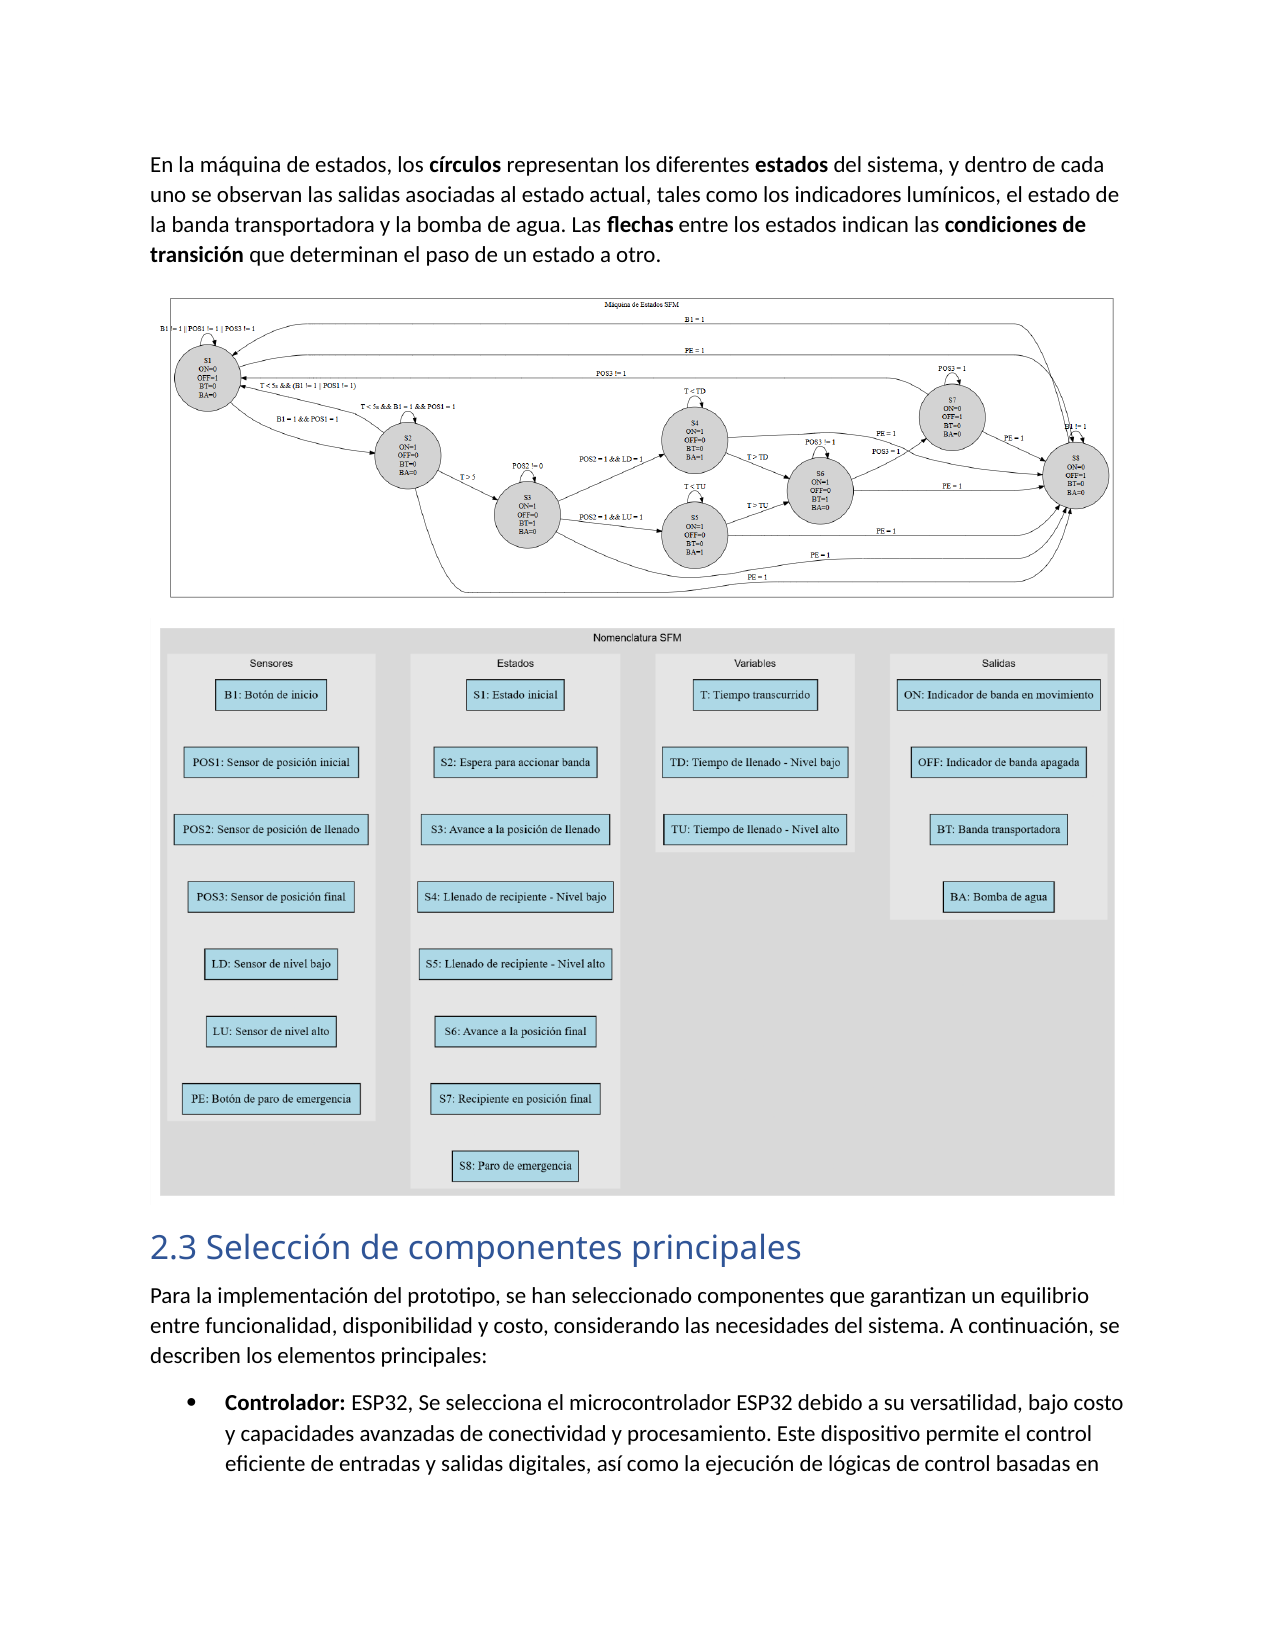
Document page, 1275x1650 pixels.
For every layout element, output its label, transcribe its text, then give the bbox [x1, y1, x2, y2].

picture [150, 287, 1125, 600]
subtitle 2.3 Selección de componentes principales [150, 1224, 1125, 1269]
text Para la implementación del prototipo, se han seleccionado componentes que garantizan un equilibrio entre funcionalidad, disponibilidad y costo, considerando las necesidades del sistema. A continuación, se describen los elementos principales: [150, 1281, 1125, 1369]
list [187, 1388, 1125, 1477]
picture [150, 618, 1124, 1205]
text En la máquina de estados, los círculos representan los diferentes estados del sistema, y dentro de cada uno se observan las salidas asociadas al estado actual, tales como los indicadores lumínicos, el estado de la banda transportadora y la bomba de agua. Las flechas entre los estados indican las condiciones de transición que determinan el paso de un estado a otro. [150, 150, 1125, 269]
